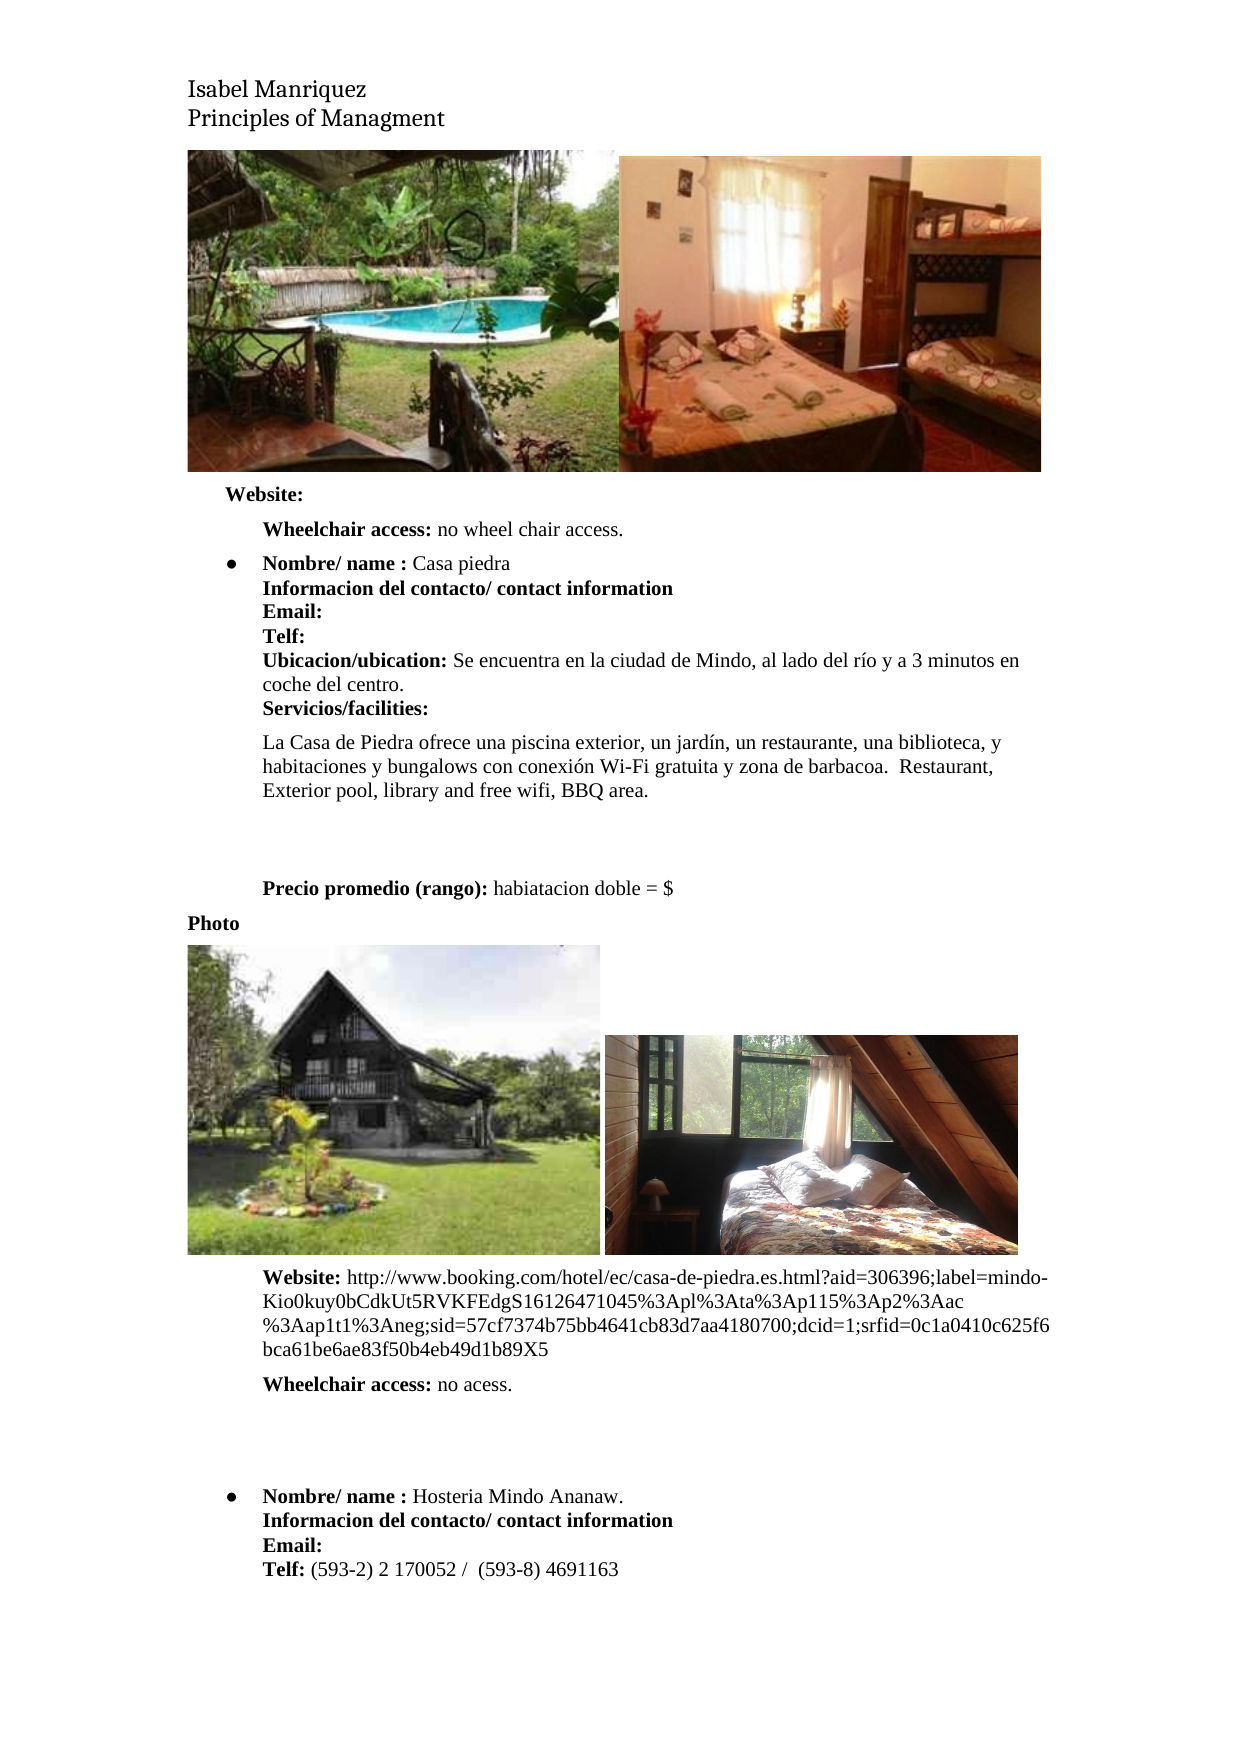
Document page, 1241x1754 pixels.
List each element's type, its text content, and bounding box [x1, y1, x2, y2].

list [225, 1484, 1053, 1581]
list Nombre/ name : Casa piedra Informacion del contacto/ contact information Email: Telf: Ubicacion/ubication: Se encuentra en la ciudad de Mindo, al lado del río y a 3 minutos en coche del centro. Servicios/facilities: [225, 551, 1053, 720]
text Website: [187, 482, 1053, 506]
text La Casa de Piedra ofrece una piscina exterior, un jardín, un restaurante, una biblioteca, y habitaciones y bungalows con conexión Wi-Fi gratuita y zona de barbacoa. Restaurant, Exterior pool, library and free wifi, BBQ area. [262, 730, 1053, 802]
text Wheelchair access: no acess. [187, 1371, 1053, 1396]
text Website: http://www.booking.com/hotel/ec/casa-de-piedra.es.html?aid=306396;label=mindo-Kio0kuy0bCdkUt5RVKFEdgS16126471045%3Apl%3Ata%3Ap115%3Ap2%3Aac%3Aap1t1%3Aneg;sid=57cf7374b75bb4641cb83d7aa4180700;dcid=1;srfid=0c1a0410c625f6bca61be6ae83f50b4eb49d1b89X5 [262, 1265, 1053, 1361]
text Wheelchair access: no wheel chair access. [262, 517, 1053, 541]
picture [187, 150, 1042, 472]
picture [187, 945, 600, 1255]
text Photo [187, 911, 1053, 934]
picture [605, 1035, 1018, 1255]
text Precio promedio (rango): habiatacion doble = $ [262, 852, 1053, 900]
